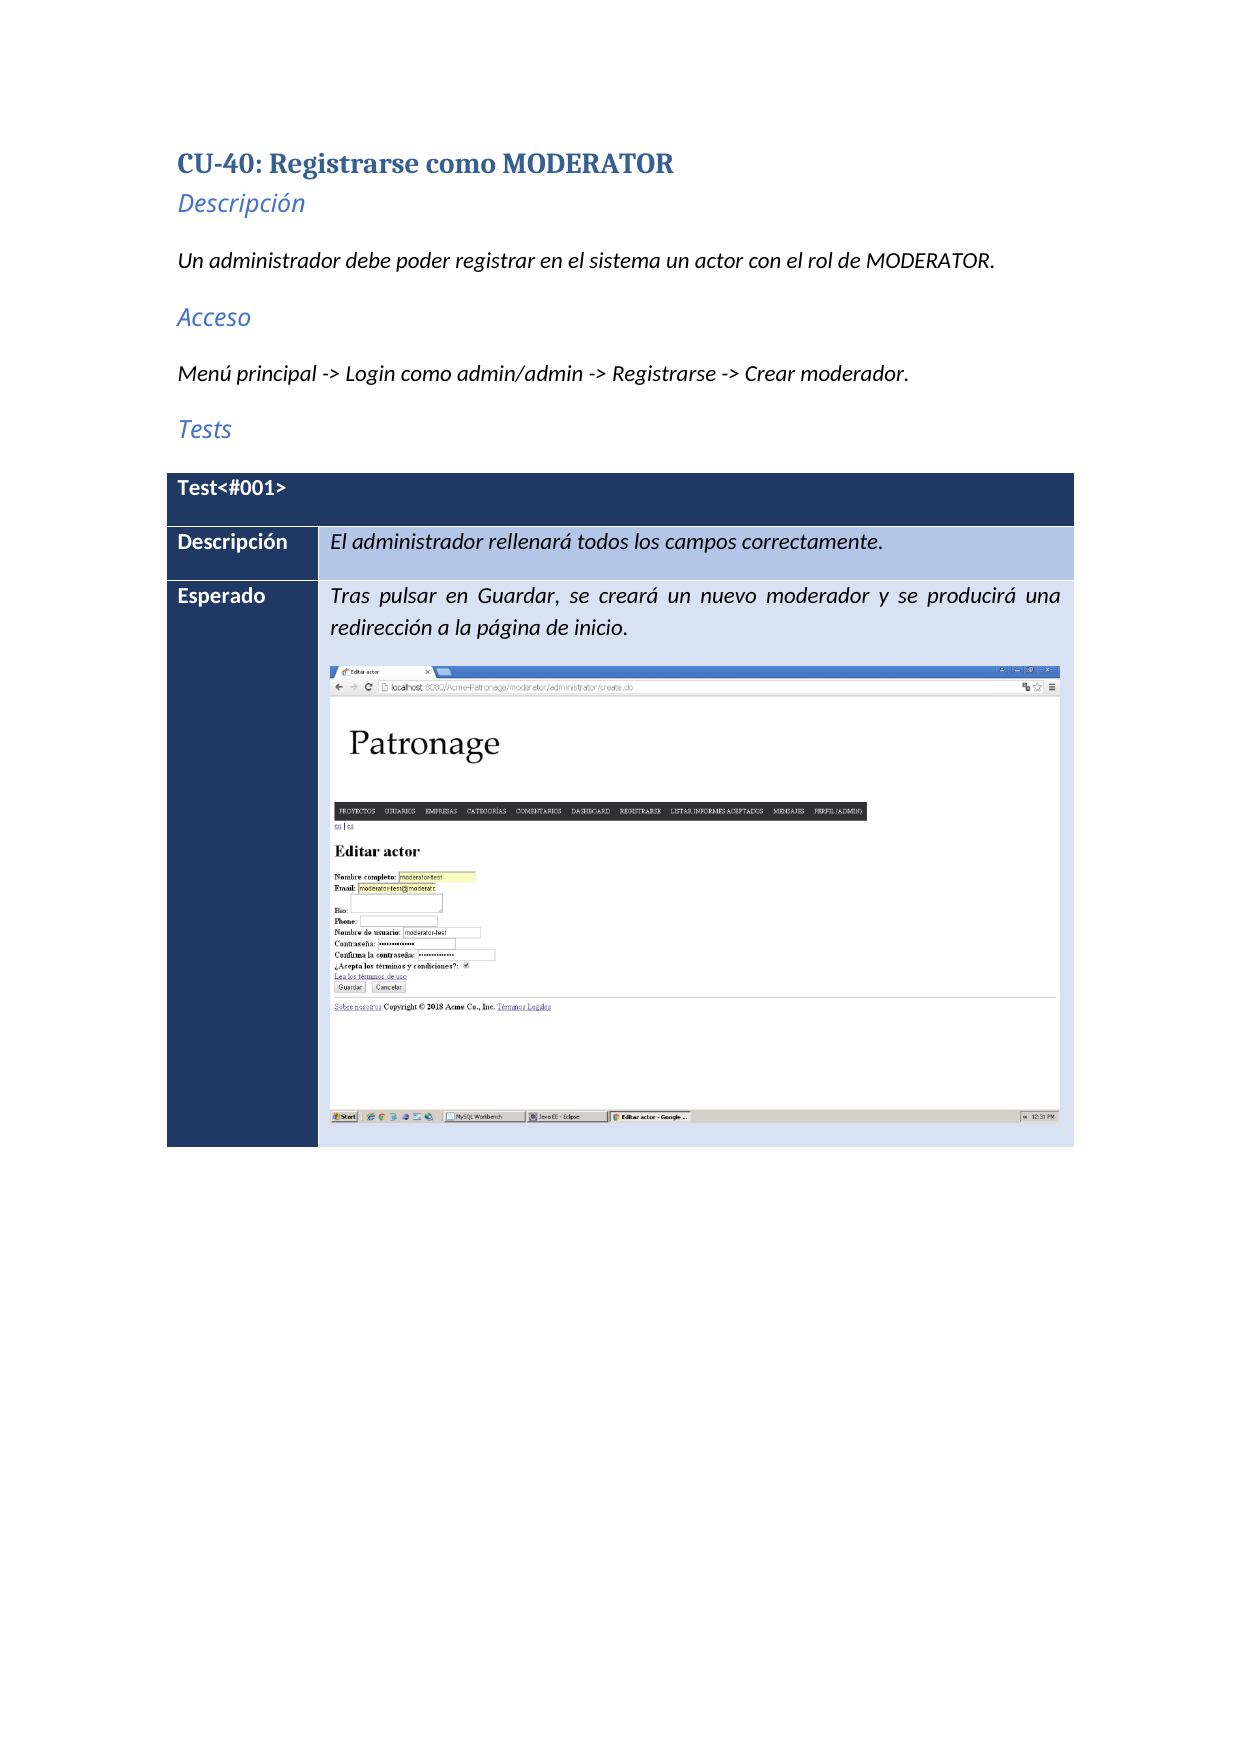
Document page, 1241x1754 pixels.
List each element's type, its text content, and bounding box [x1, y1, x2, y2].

table_cell Esperado [167, 581, 318, 1147]
text CU-40: Registrarse como MODERATOR [177, 148, 1063, 181]
text Descripción [177, 186, 1063, 220]
picture [330, 666, 1060, 1123]
table_cell Tras pulsar en Guardar, se creará un nuevo moderador y se producirá una redirección a la página de inicio. [319, 581, 1074, 1147]
table_cell El administrador rellenará todos los campos correctamente. [319, 527, 1074, 580]
text Acceso [177, 299, 1063, 333]
table_cell Descripción [167, 527, 318, 580]
text Tests [177, 412, 1063, 446]
text Un administrador debe poder registrar en el sistema un actor con el rol de MODERATOR. [177, 246, 1063, 274]
table_header Test<#001> [167, 473, 1074, 526]
text Menú principal -> Login como admin/admin -> Registrarse -> Crear moderador. [177, 359, 1063, 387]
